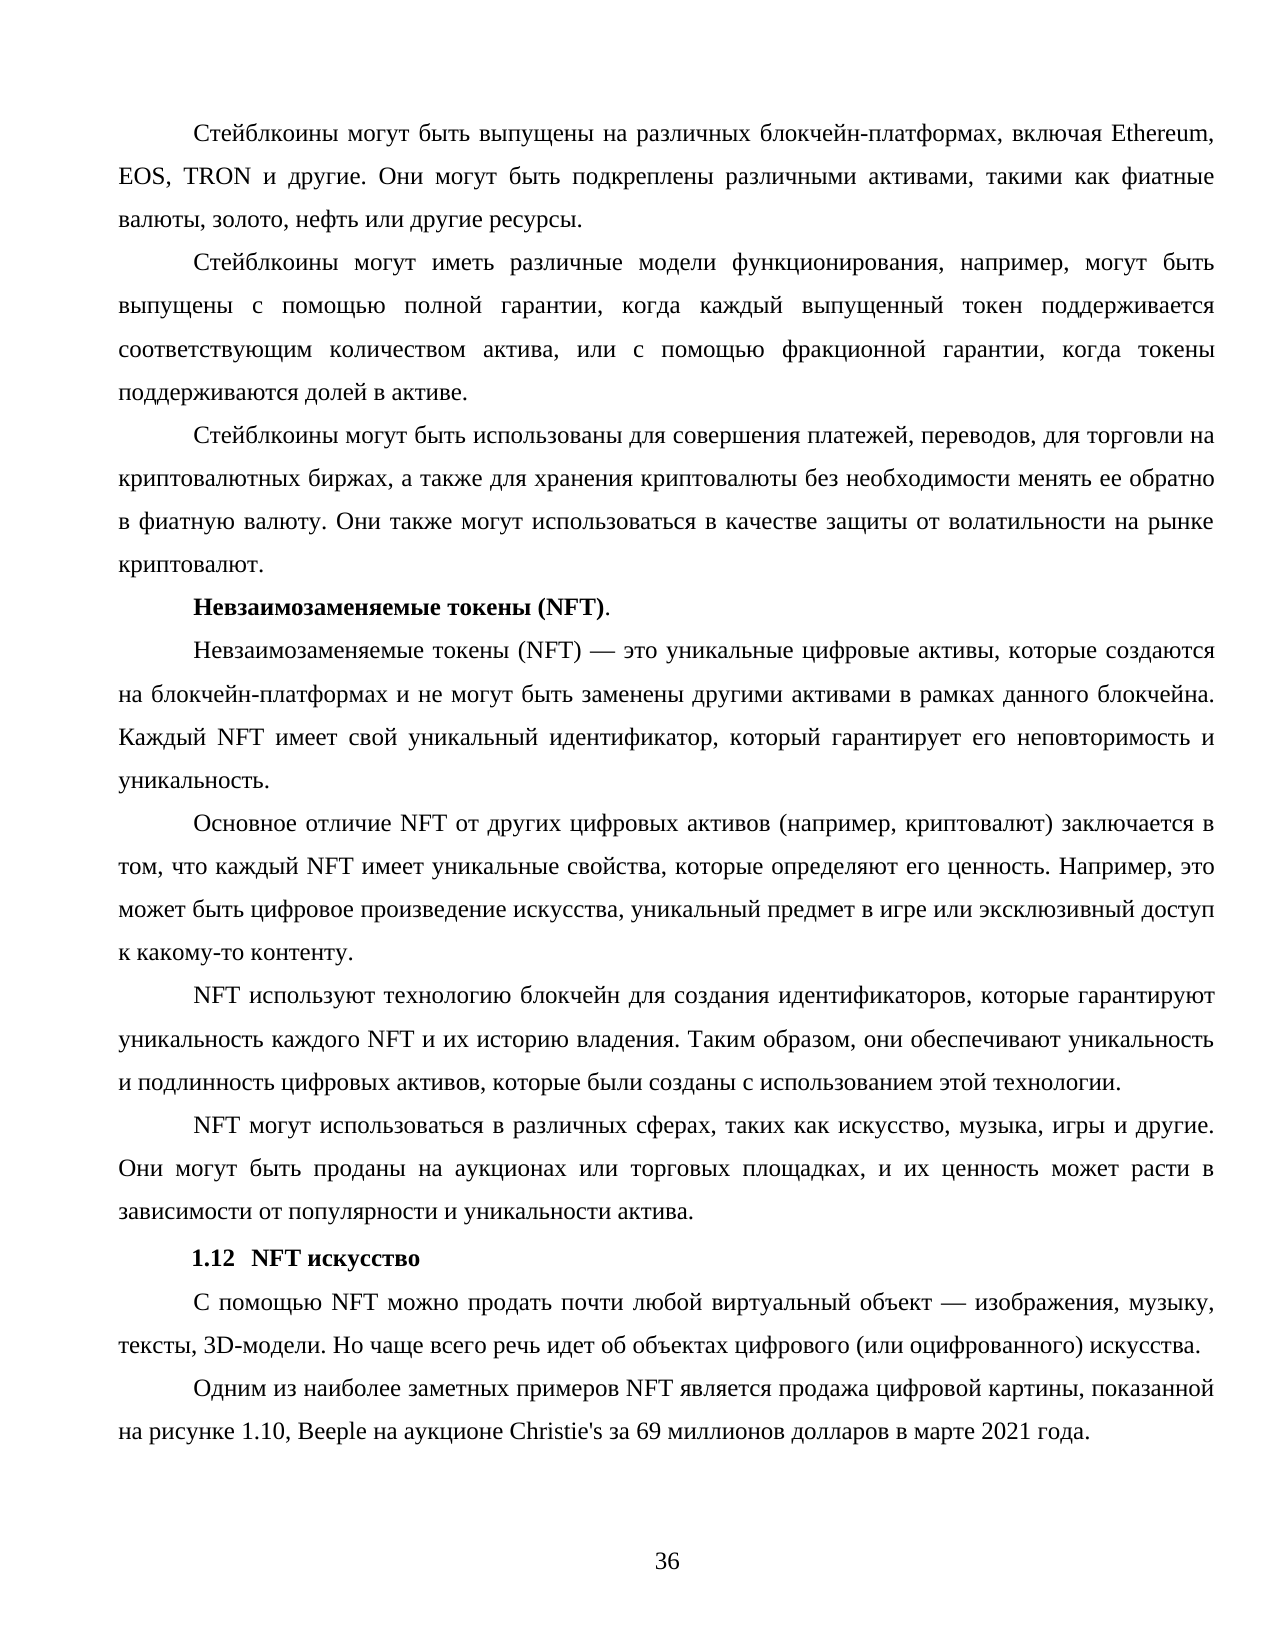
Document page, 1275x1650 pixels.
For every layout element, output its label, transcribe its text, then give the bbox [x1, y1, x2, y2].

text Невзаимозаменяемые токены (NFT) — это уникальные цифровые активы, которые создаются на блокчейн-платформах и не могут быть заменены другими активами в рамках данного блокчейна. Каждый NFT имеет свой уникальный идентификатор, который гарантирует его неповторимость и уникальность. [118, 636, 1216, 794]
text С помощью NFT можно продать почти любой виртуальный объект — изображения, музыку, тексты, 3D-модели. Но чаще всего речь идет об объектах цифрового (или оцифрованного) искусства. [118, 1287, 1216, 1358]
text Стейблкоины могут быть использованы для совершения платежей, переводов, для торговли на криптовалютных биржах, а также для хранения криптовалюты без необходимости менять ее обратно в фиатную валюту. Они также могут использоваться в качестве защиты от волатильности на рынке криптовалют. [118, 420, 1216, 578]
text NFT используют технологию блокчейн для создания идентификаторов, которые гарантируют уникальность каждого NFT и их историю владения. Таким образом, они обеспечивают уникальность и подлинность цифровых активов, которые были созданы с использованием этой технологии. [118, 981, 1216, 1096]
text Стейблкоины могут быть выпущены на различных блокчейн-платформах, включая Ethereum, EOS, TRON и другие. Они могут быть подкреплены различными активами, такими как фиатные валюты, золото, нефть или другие ресурсы. [118, 118, 1216, 233]
text Невзаимозаменяемые токены (NFT). [118, 592, 1216, 621]
subtitle NFT искусство [191, 1243, 1216, 1272]
text Стейблкоины могут иметь различные модели функционирования, например, могут быть выпущены с помощью полной гарантии, когда каждый выпущенный токен поддерживается соответствующим количеством актива, или с помощью фракционной гарантии, когда токены поддерживаются долей в активе. [118, 247, 1216, 406]
text NFT могут использоваться в различных сферах, таких как искусство, музыка, игры и другие. Они могут быть проданы на аукционах или торговых площадках, и их ценность может расти в зависимости от популярности и уникальности актива. [118, 1110, 1216, 1225]
text Основное отличие NFT от других цифровых активов (например, криптовалют) заключается в том, что каждый NFT имеет уникальные свойства, которые определяют его ценность. Например, это может быть цифровое произведение искусства, уникальный предмет в игре или эксклюзивный доступ к какому-то контенту. [118, 808, 1216, 966]
text Одним из наиболее заметных примеров NFT является продажа цифровой картины, показанной на рисунке 1.10, Beeple на аукционе Christie's за 69 миллионов долларов в марте 2021 года. [118, 1373, 1216, 1445]
